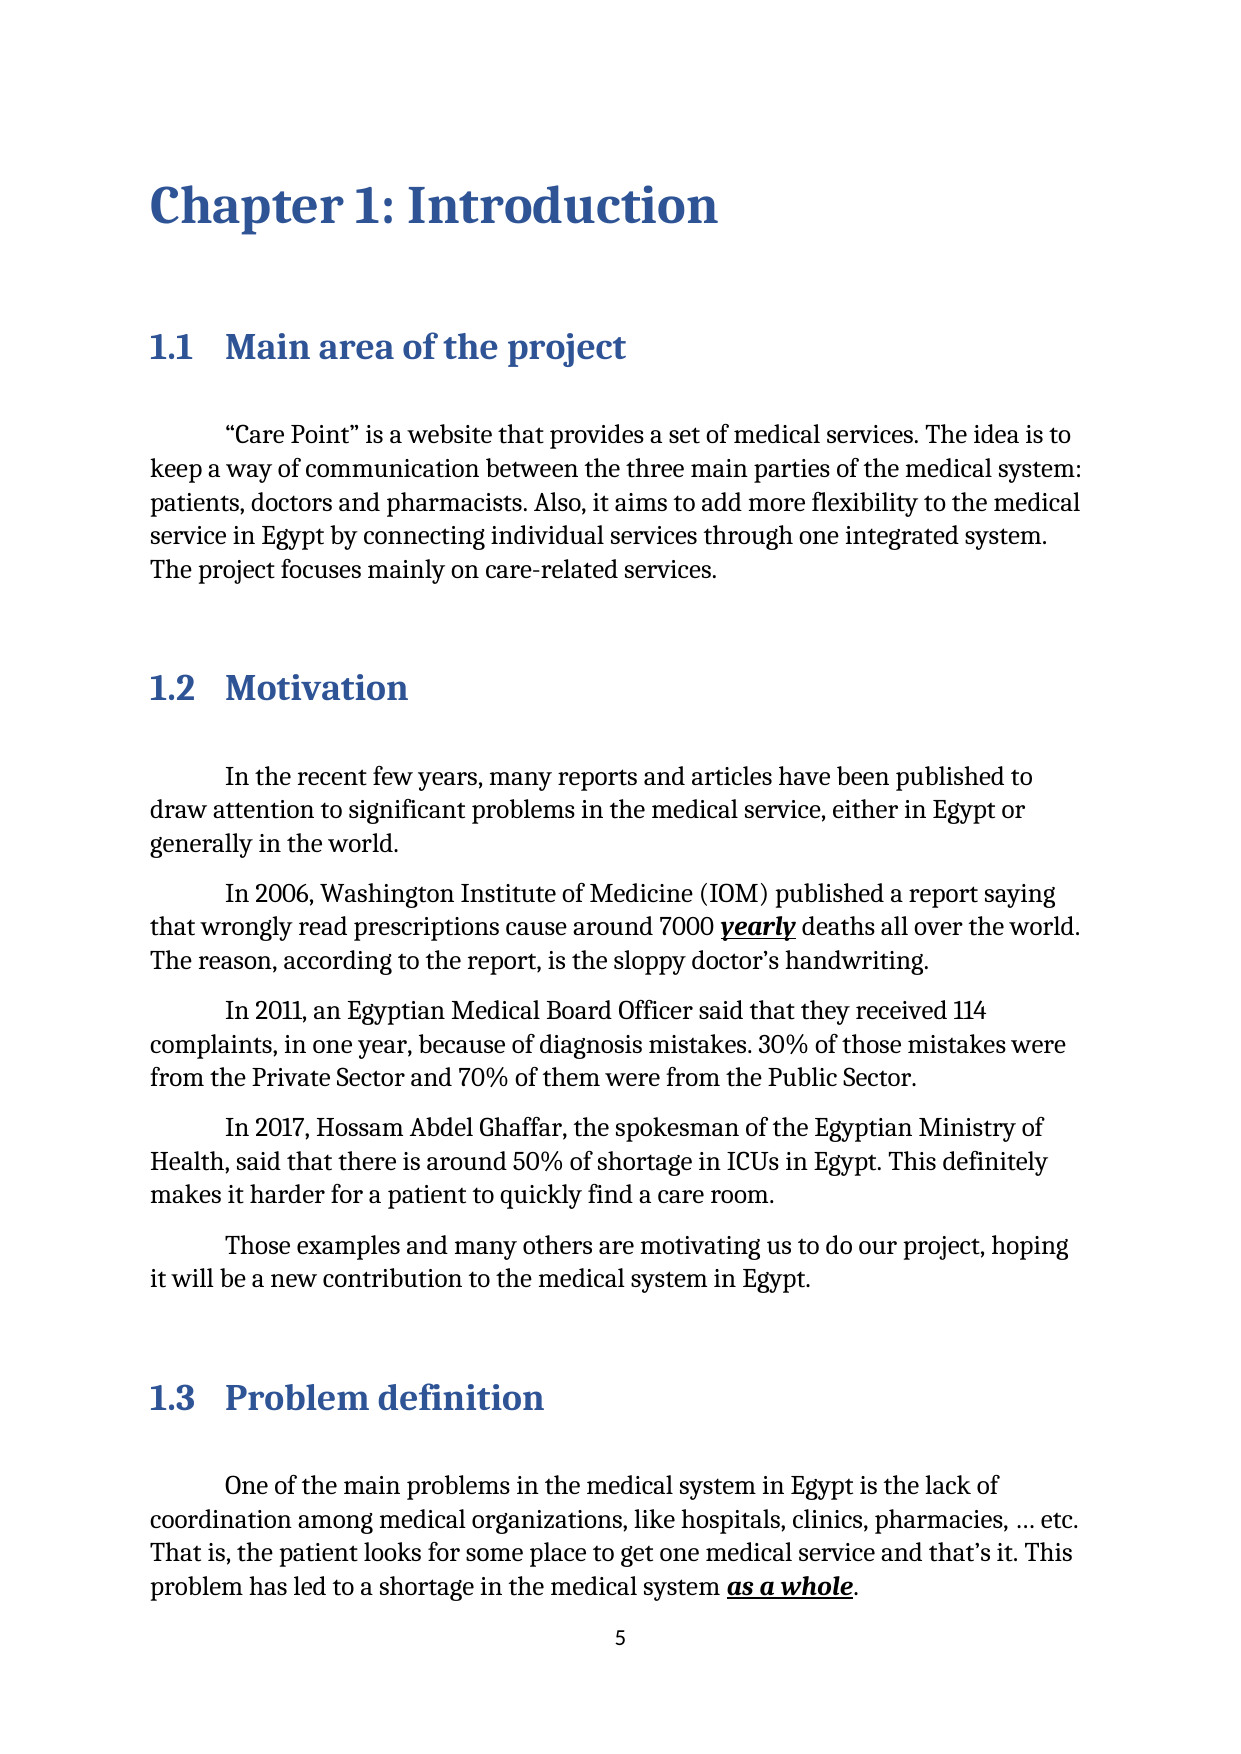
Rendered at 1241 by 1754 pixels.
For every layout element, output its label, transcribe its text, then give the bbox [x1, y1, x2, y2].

text In 2011, an Egyptian Medical Board Officer said that they received 114 complaints, in one year, because of diagnosis mistakes. 30% of those mistakes were from the Private Sector and 70% of them were from the Public Sector. [150, 995, 1090, 1093]
subtitle 1.2 Motivation [150, 667, 1090, 710]
text In 2006, Washington Institute of Medicine (IOM) published a report saying that wrongly read prescriptions cause around 7000 yearly deaths all over the world. The reason, according to the report, is the sloppy doctor’s handwriting. [150, 878, 1090, 976]
subtitle 1.3 Problem definition [150, 1377, 1090, 1420]
subtitle Main area of the project [150, 326, 1090, 369]
text “Care Point” is a website that provides a set of medical services. The idea is to keep a way of communication between the three main parties of the medical system: patients, doctors and pharmacists. Also, it aims to add more flexibility to the medical service in Egypt by connecting individual services through one integrated system. The project focuses mainly on care-related services. [150, 419, 1090, 585]
text One of the main problems in the medical system in Egypt is the lack of coordination among medical organizations, like hospitals, clinics, pharmacies, … etc. That is, the patient looks for some place to get one medical service and that’s it. This problem has led to a shortage in the medical system as a whole. [150, 1470, 1090, 1602]
text In 2017, Hossam Abdel Ghaffar, the spokesman of the Egyptian Ministry of Health, said that there is around 50% of shortage in ICUs in Egypt. This definitely makes it harder for a patient to quickly find a care room. [150, 1112, 1090, 1211]
subtitle Chapter 1: Introduction [150, 175, 1090, 237]
text In the recent few years, many reports and articles have been published to draw attention to significant problems in the medical service, either in Egypt or generally in the world. [150, 761, 1090, 859]
text Those examples and many others are motivating us to do our project, hoping it will be a new contribution to the medical system in Egypt. [150, 1230, 1090, 1294]
